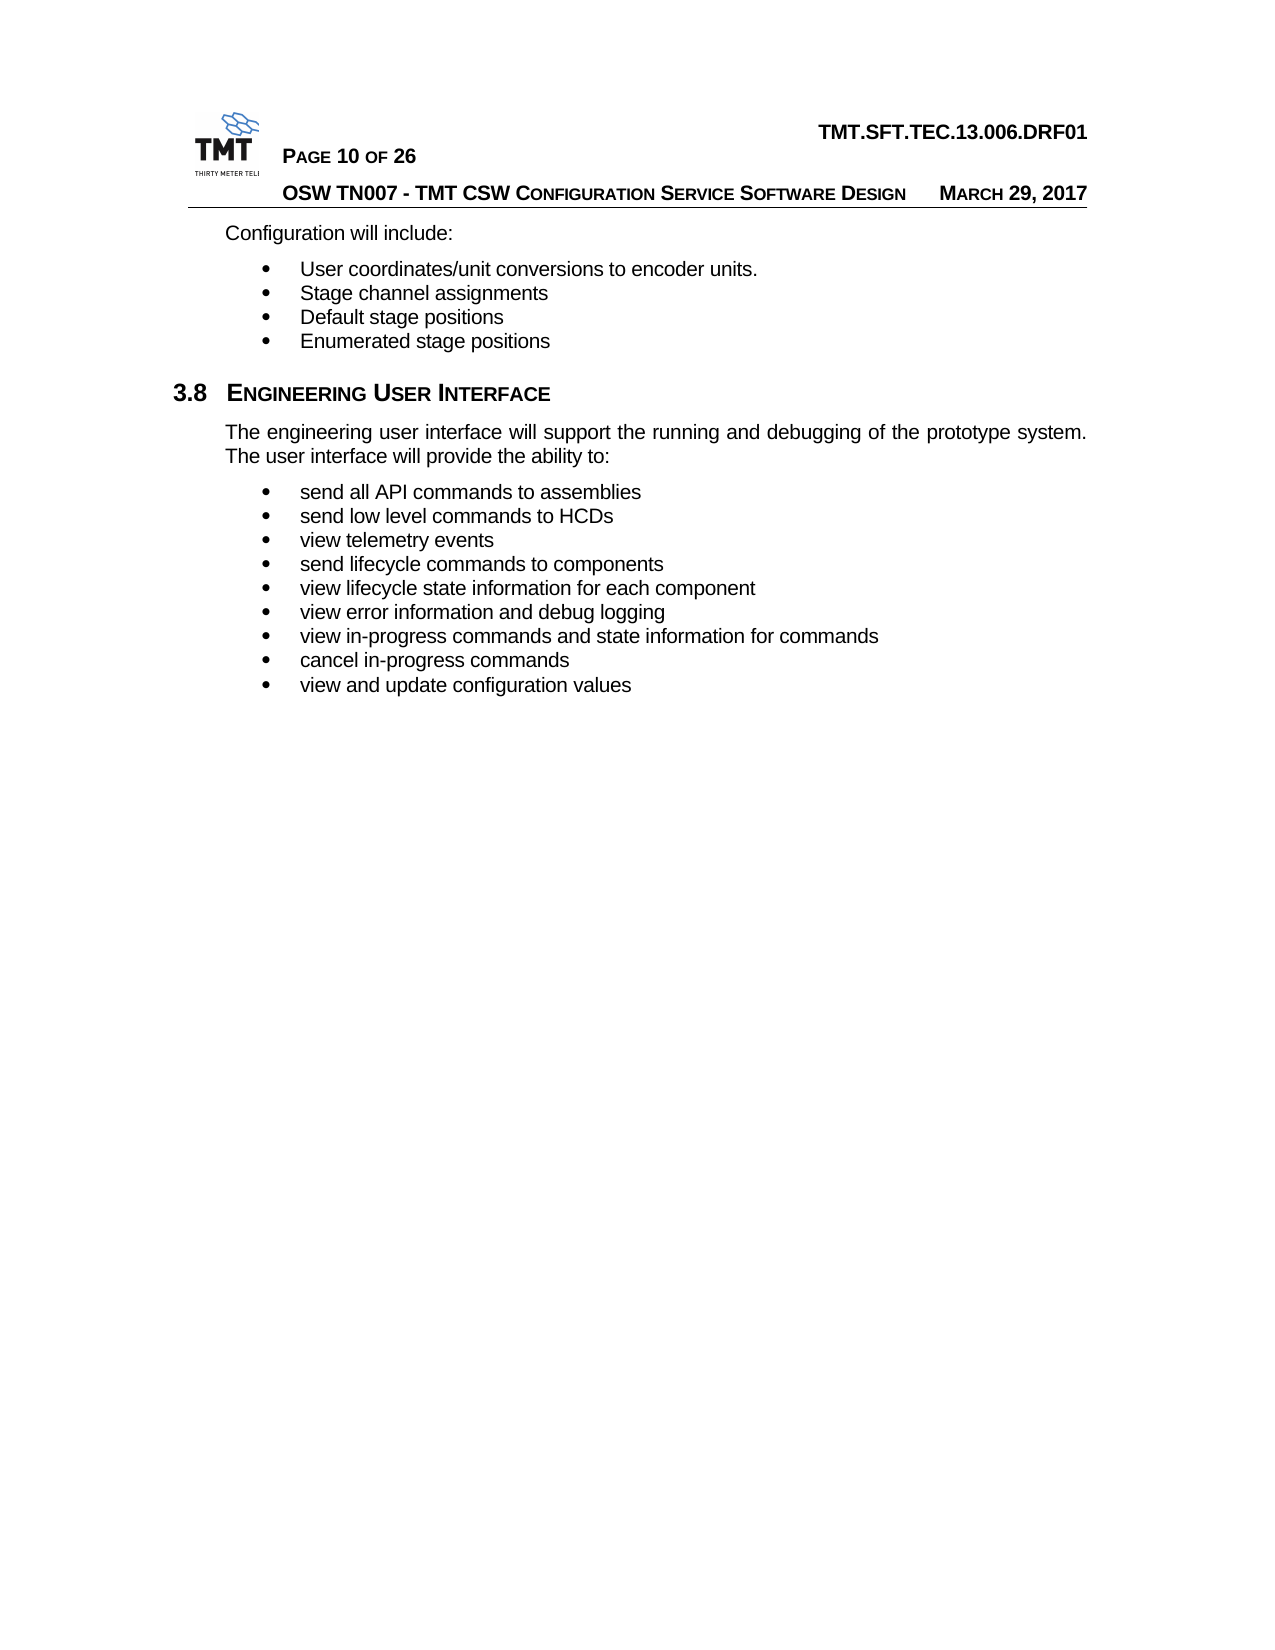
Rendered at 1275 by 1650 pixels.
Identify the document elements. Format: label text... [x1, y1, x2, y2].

list User coordinates/unit conversions to encoder units. [262, 257, 1087, 281]
list cancel in-progress commands [262, 648, 1087, 672]
list Enumerated stage positions [262, 329, 1087, 353]
list send lifecycle commands to components [262, 552, 1087, 576]
list view error information and debug logging [262, 600, 1087, 624]
list view telemetry events [262, 528, 1087, 552]
list send low level commands to HCDs [262, 504, 1087, 528]
list Stage channel assignments [262, 281, 1087, 305]
text The engineering user interface will support the running and debugging of the prototype system. The user interface will provide the ability to: [225, 419, 1087, 467]
text Configuration will include: [225, 221, 1087, 244]
list Default stage positions [262, 305, 1087, 329]
subtitle Engineering User Interface [207, 378, 1087, 407]
list view and update configuration values [262, 672, 1087, 696]
list view lifecycle state information for each component [262, 576, 1087, 600]
picture [195, 112, 259, 176]
list send all API commands to assemblies [262, 480, 1087, 504]
list view in-progress commands and state information for commands [262, 624, 1087, 648]
